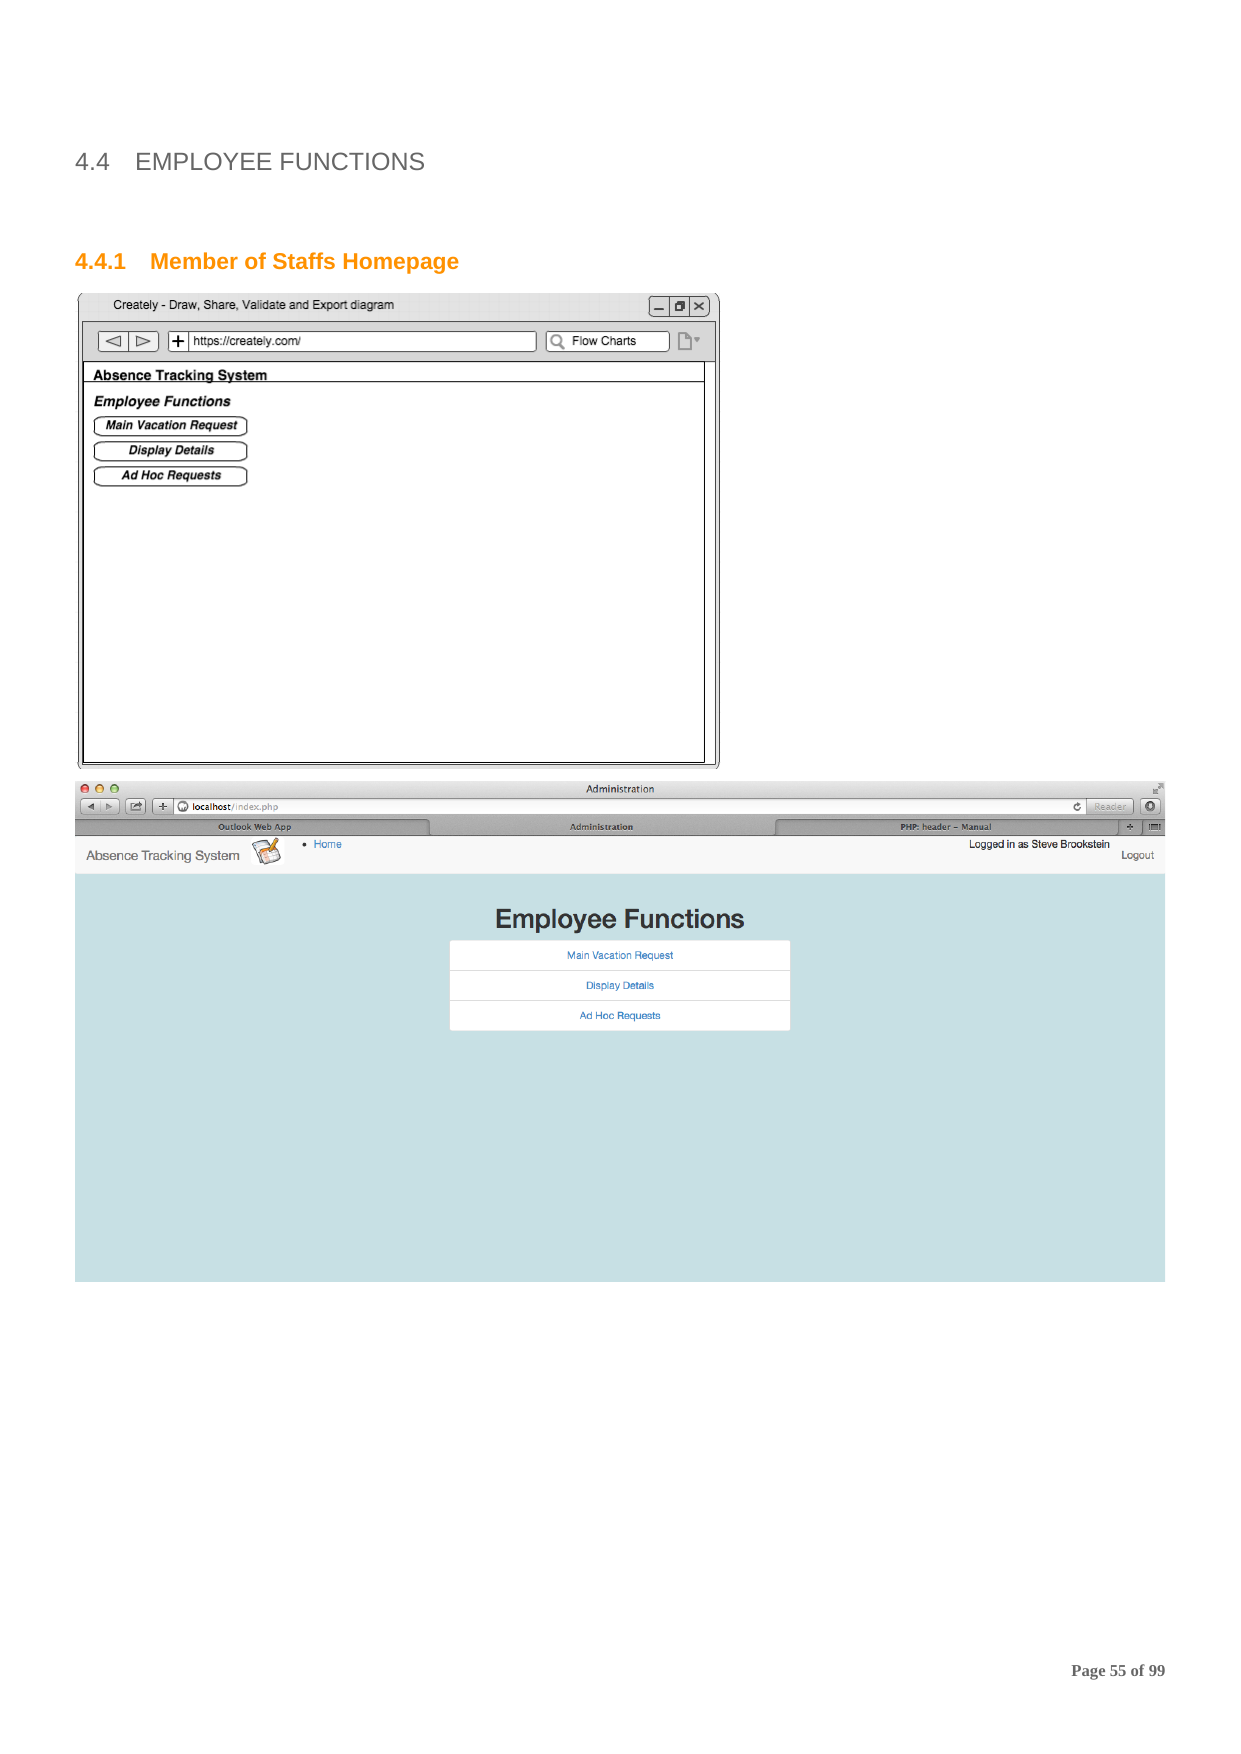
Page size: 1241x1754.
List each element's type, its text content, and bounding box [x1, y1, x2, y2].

subtitle Member of Staffs Homepage [75, 248, 1165, 274]
subtitle Employee Functions [75, 147, 1165, 176]
picture [75, 293, 721, 769]
picture [75, 781, 1166, 1282]
